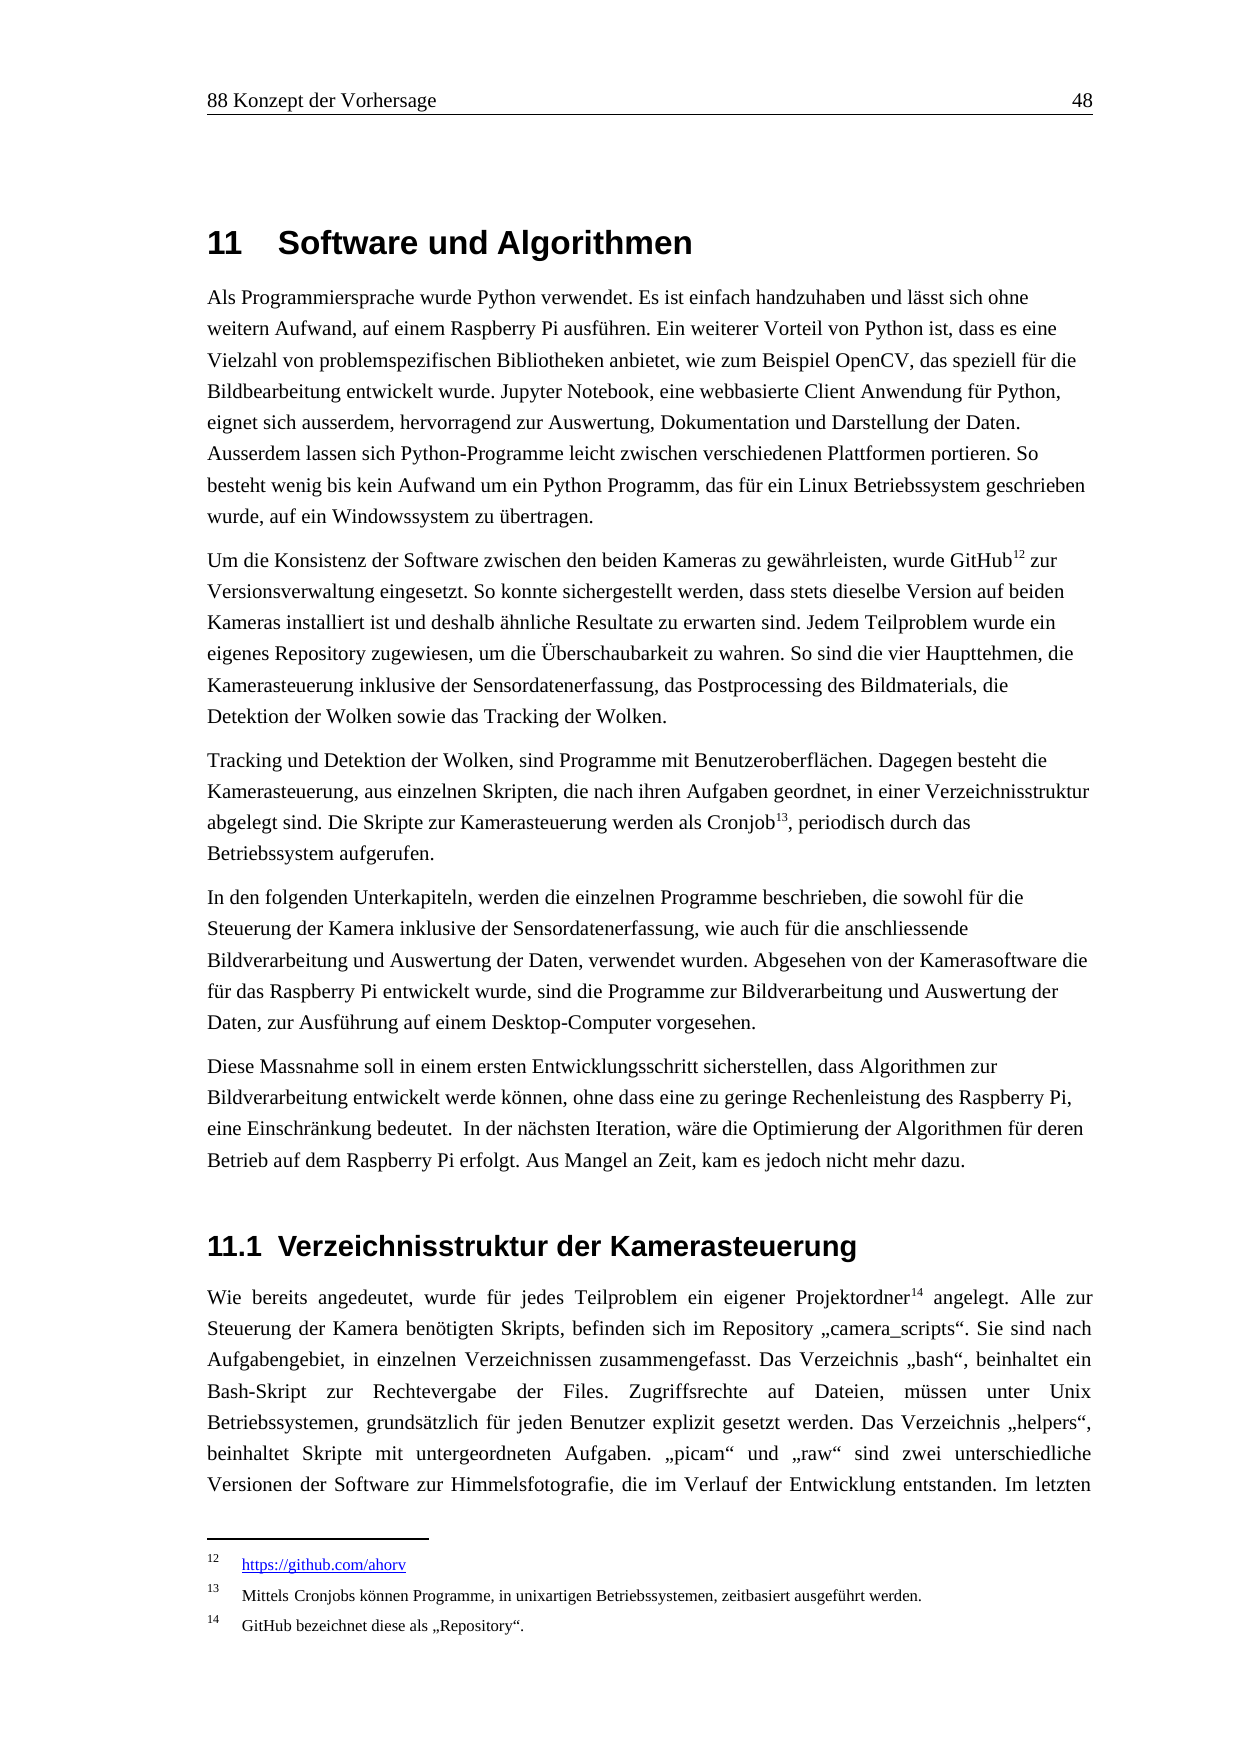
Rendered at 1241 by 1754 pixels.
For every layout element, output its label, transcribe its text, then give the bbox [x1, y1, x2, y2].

text Als Programmiersprache wurde Python verwendet. Es ist einfach handzuhaben und lässt sich ohne weitern Aufwand, auf einem Raspberry Pi ausführen. Ein weiterer Vorteil von Python ist, dass es eine Vielzahl von problemspezifischen Bibliotheken anbietet, wie zum Beispiel OpenCV, das speziell für die Bildbearbeitung entwickelt wurde. Jupyter Notebook, eine webbasierte Client Anwendung für Python, eignet sich ausserdem, hervorragend zur Auswertung, Dokumentation und Darstellung der Daten. Ausserdem lassen sich Python-Programme leicht zwischen verschiedenen Plattformen portieren. So besteht wenig bis kein Aufwand um ein Python Programm, das für ein Linux Betriebssystem geschrieben wurde, auf ein Windowssystem zu übertragen. [207, 285, 1093, 528]
text Tracking und Detektion der Wolken, sind Programme mit Benutzeroberflächen. Dagegen besteht die Kamerasteuerung, aus einzelnen Skripten, die nach ihren Aufgaben geordnet, in einer Verzeichnisstruktur abgelegt sind. Die Skripte zur Kamerasteuerung werden als Cronjob, periodisch durch das Betriebssystem aufgerufen. [207, 748, 1093, 865]
subtitle Software und Algorithmen [207, 223, 1093, 261]
text Diese Massnahme soll in einem ersten Entwicklungsschritt sicherstellen, dass Algorithmen zur Bildverarbeitung entwickelt werde können, ohne dass eine zu geringe Rechenleistung des Raspberry Pi, eine Einschränkung bedeutet. In der nächsten Iteration, wäre die Optimierung der Algorithmen für deren Betrieb auf dem Raspberry Pi erfolgt. Aus Mangel an Zeit, kam es jedoch nicht mehr dazu. [207, 1054, 1093, 1172]
text In den folgenden Unterkapiteln, werden die einzelnen Programme beschrieben, die sowohl für die Steuerung der Kamera inklusive der Sensordatenerfassung, wie auch für die anschliessende Bildverarbeitung und Auswertung der Daten, verwendet wurden. Abgesehen von der Kamerasoftware die für das Raspberry Pi entwickelt wurde, sind die Programme zur Bildverarbeitung und Auswertung der Daten, zur Ausführung auf einem Desktop-Computer vorgesehen. [207, 885, 1093, 1034]
subtitle Verzeichnisstruktur der Kamerasteuerung [207, 1229, 1093, 1262]
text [207, 1285, 1093, 1496]
text Um die Konsistenz der Software zwischen den beiden Kameras zu gewährleisten, wurde GitHub zur Versionsverwaltung eingesetzt. So konnte sichergestellt werden, dass stets dieselbe Version auf beiden Kameras installiert ist und deshalb ähnliche Resultate zu erwarten sind. Jedem Teilproblem wurde ein eigenes Repository zugewiesen, um die Überschaubarkeit zu wahren. So sind die vier Haupttehmen, die Kamerasteuerung inklusive der Sensordatenerfassung, das Postprocessing des Bildmaterials, die Detektion der Wolken sowie das Tracking der Wolken. [207, 548, 1093, 728]
